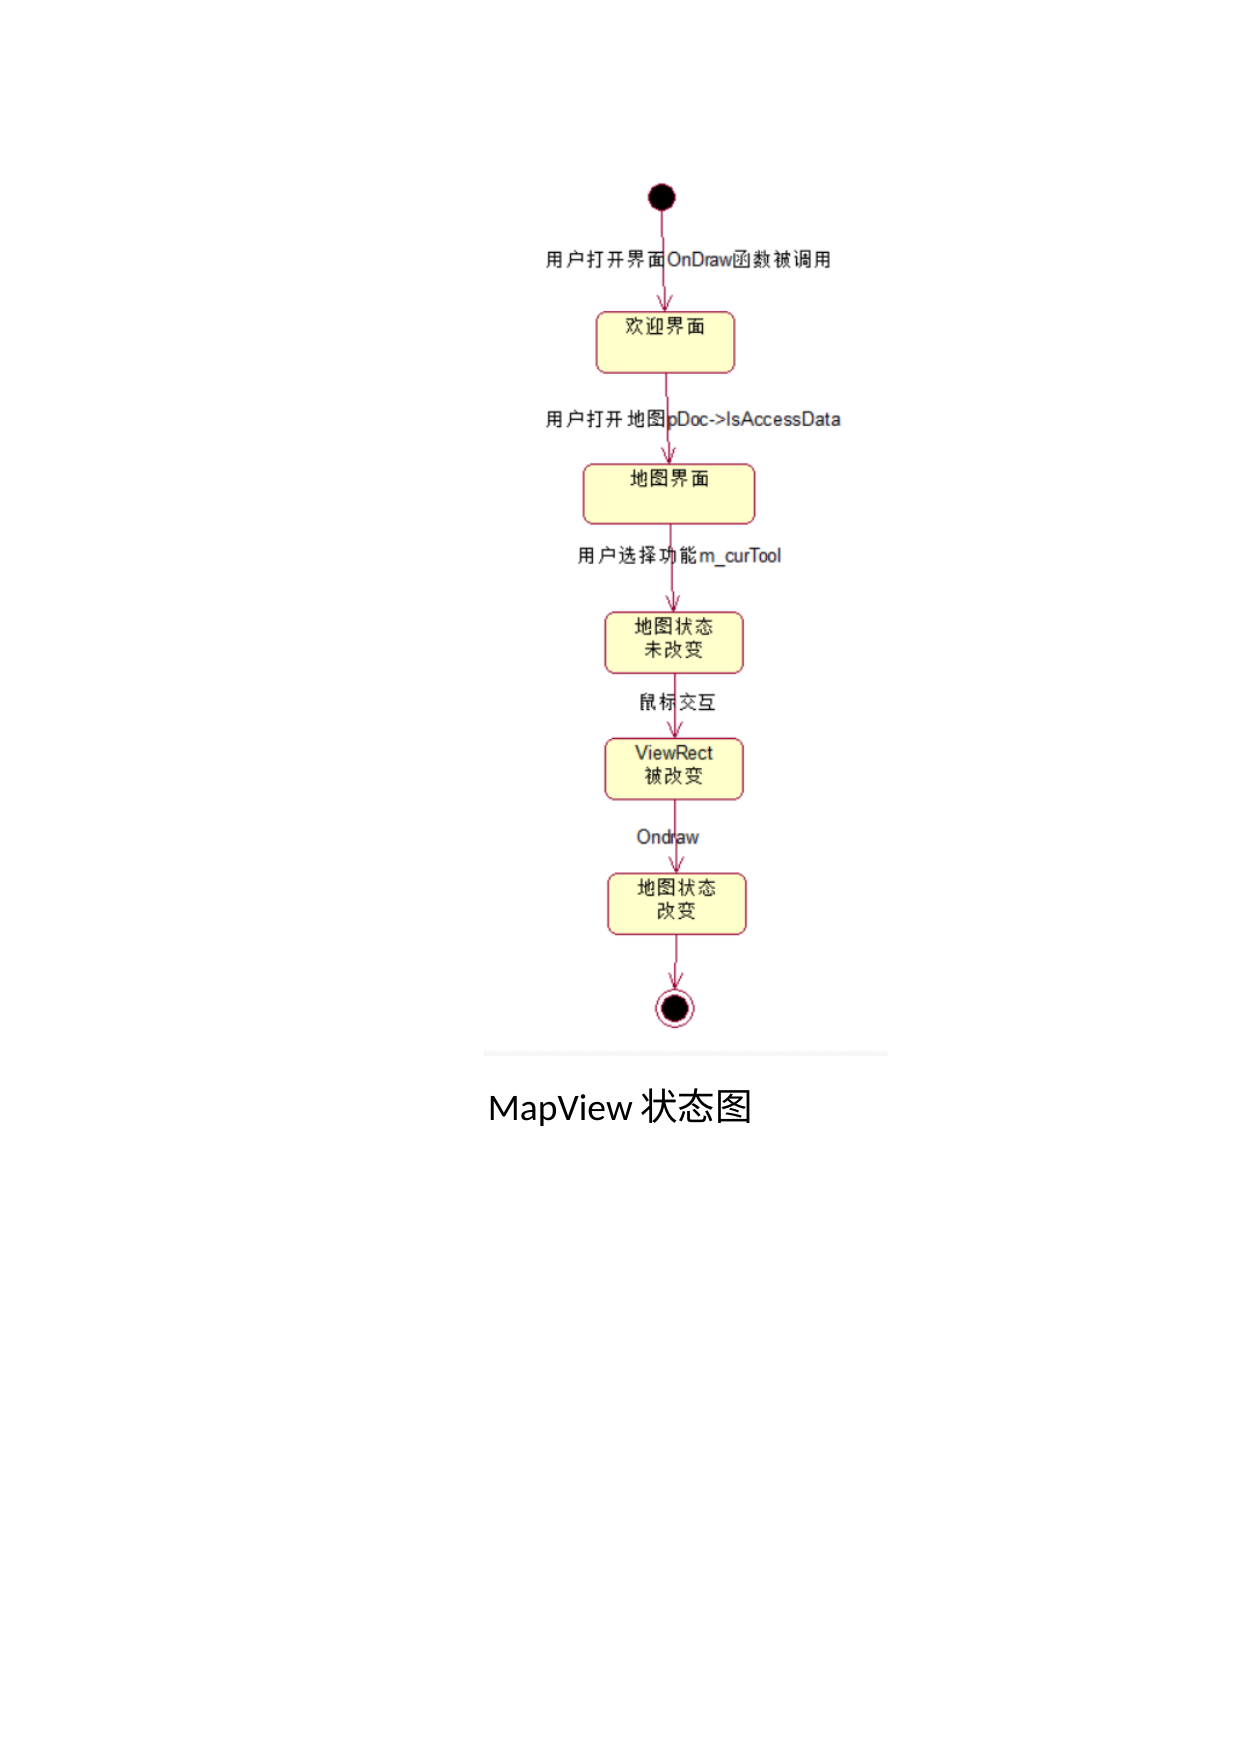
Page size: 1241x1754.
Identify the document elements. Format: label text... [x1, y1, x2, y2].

text MapView状态图 [187, 1072, 1053, 1137]
picture [483, 162, 888, 1056]
